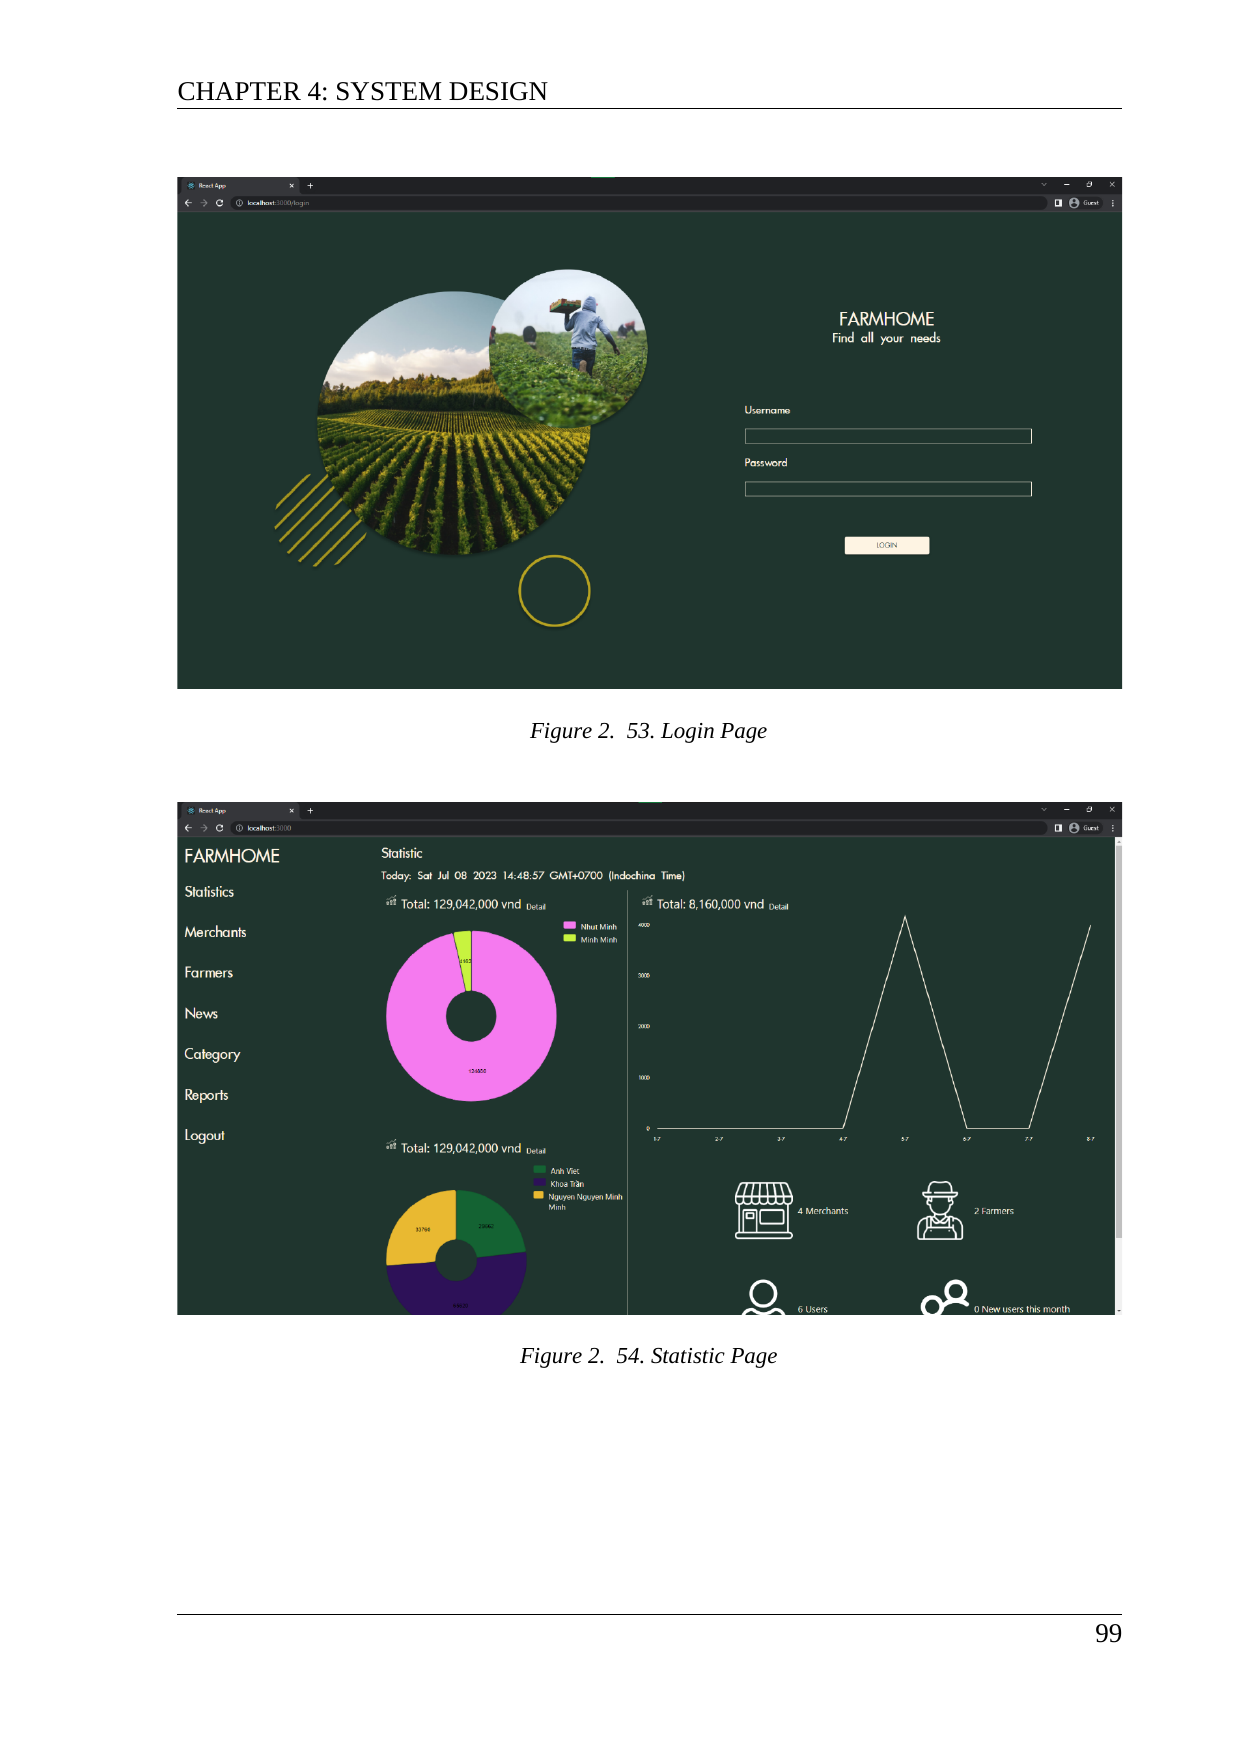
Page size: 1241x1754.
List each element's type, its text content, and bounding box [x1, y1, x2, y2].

picture [177, 802, 1123, 1315]
picture [177, 177, 1123, 689]
